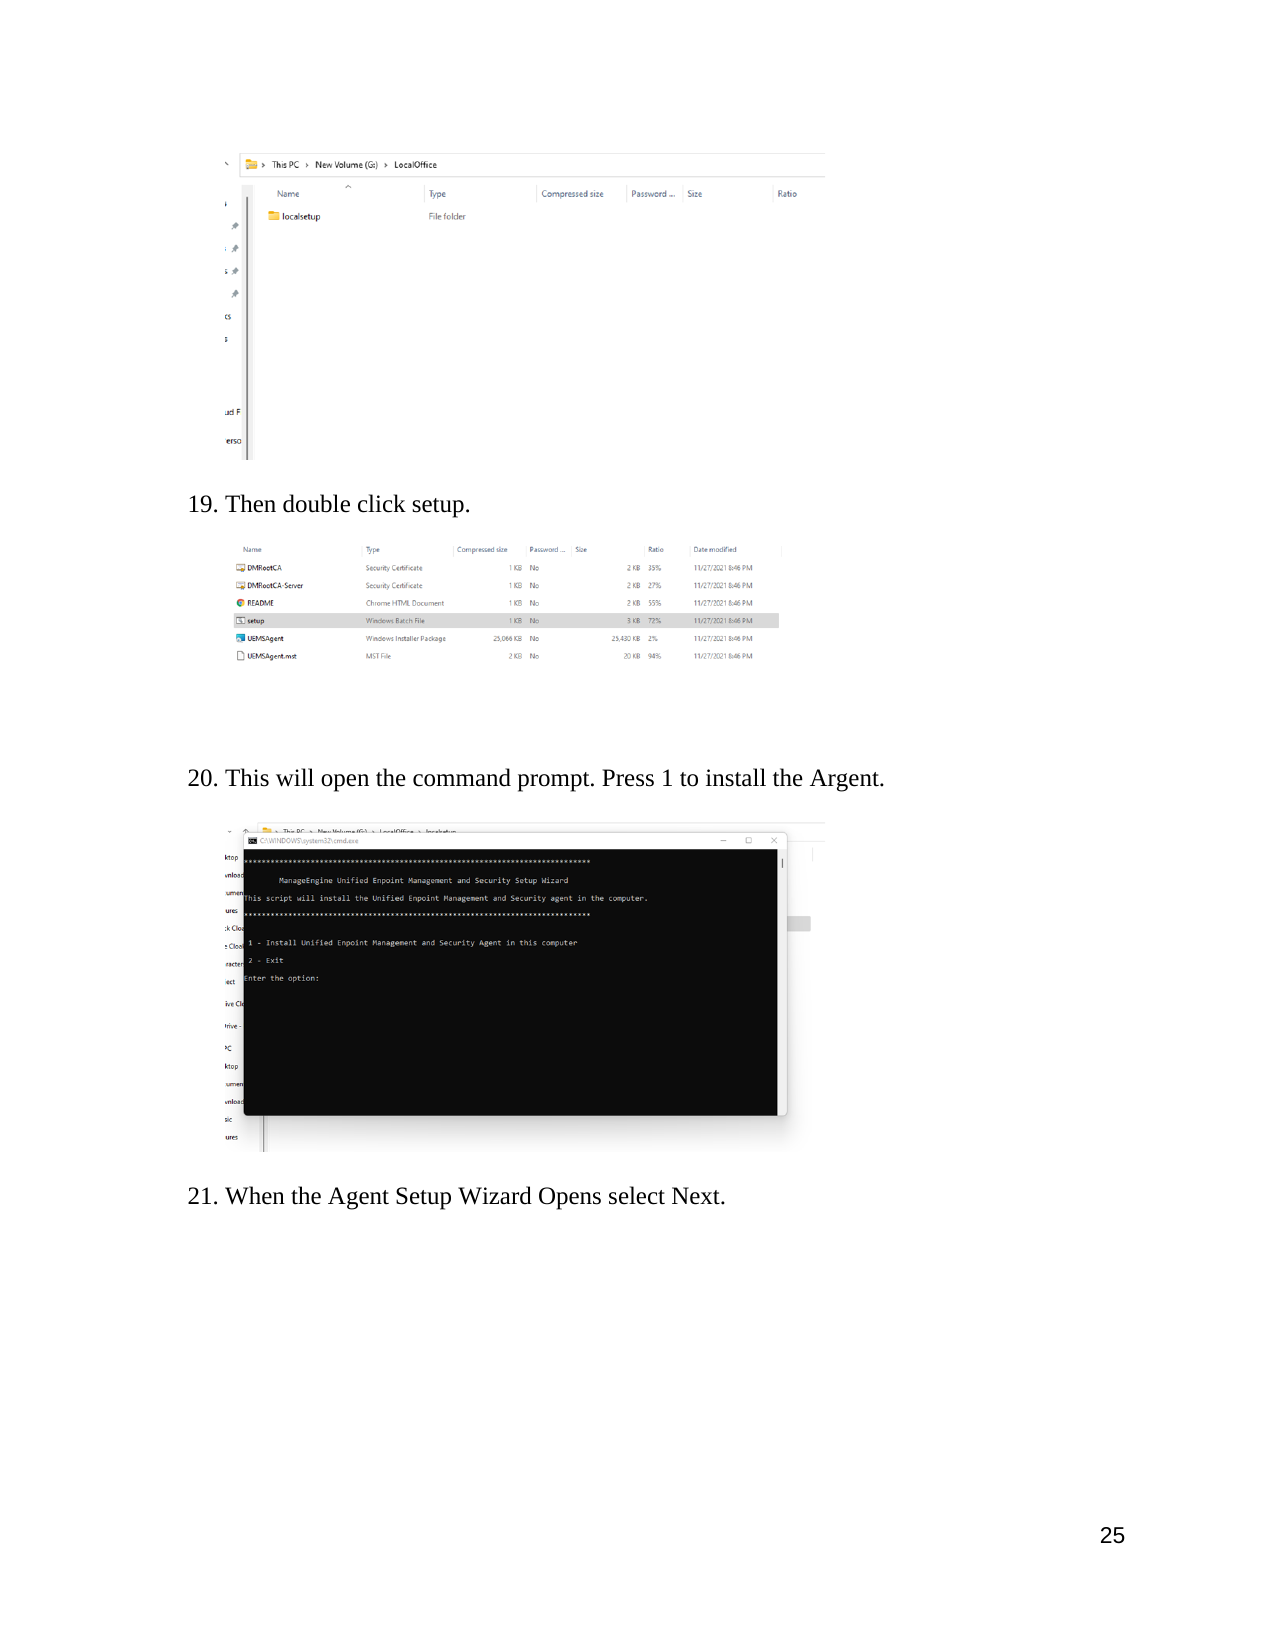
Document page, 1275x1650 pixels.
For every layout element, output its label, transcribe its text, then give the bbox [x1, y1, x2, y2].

picture [225, 546, 826, 735]
picture [225, 150, 826, 460]
list When the Agent Setup Wizard Opens select Next. [187, 1181, 1125, 1210]
list This will open the command prompt. Press 1 to install the Argent. [187, 763, 1125, 792]
picture [225, 821, 826, 1152]
list Then double click setup. [187, 489, 1125, 517]
